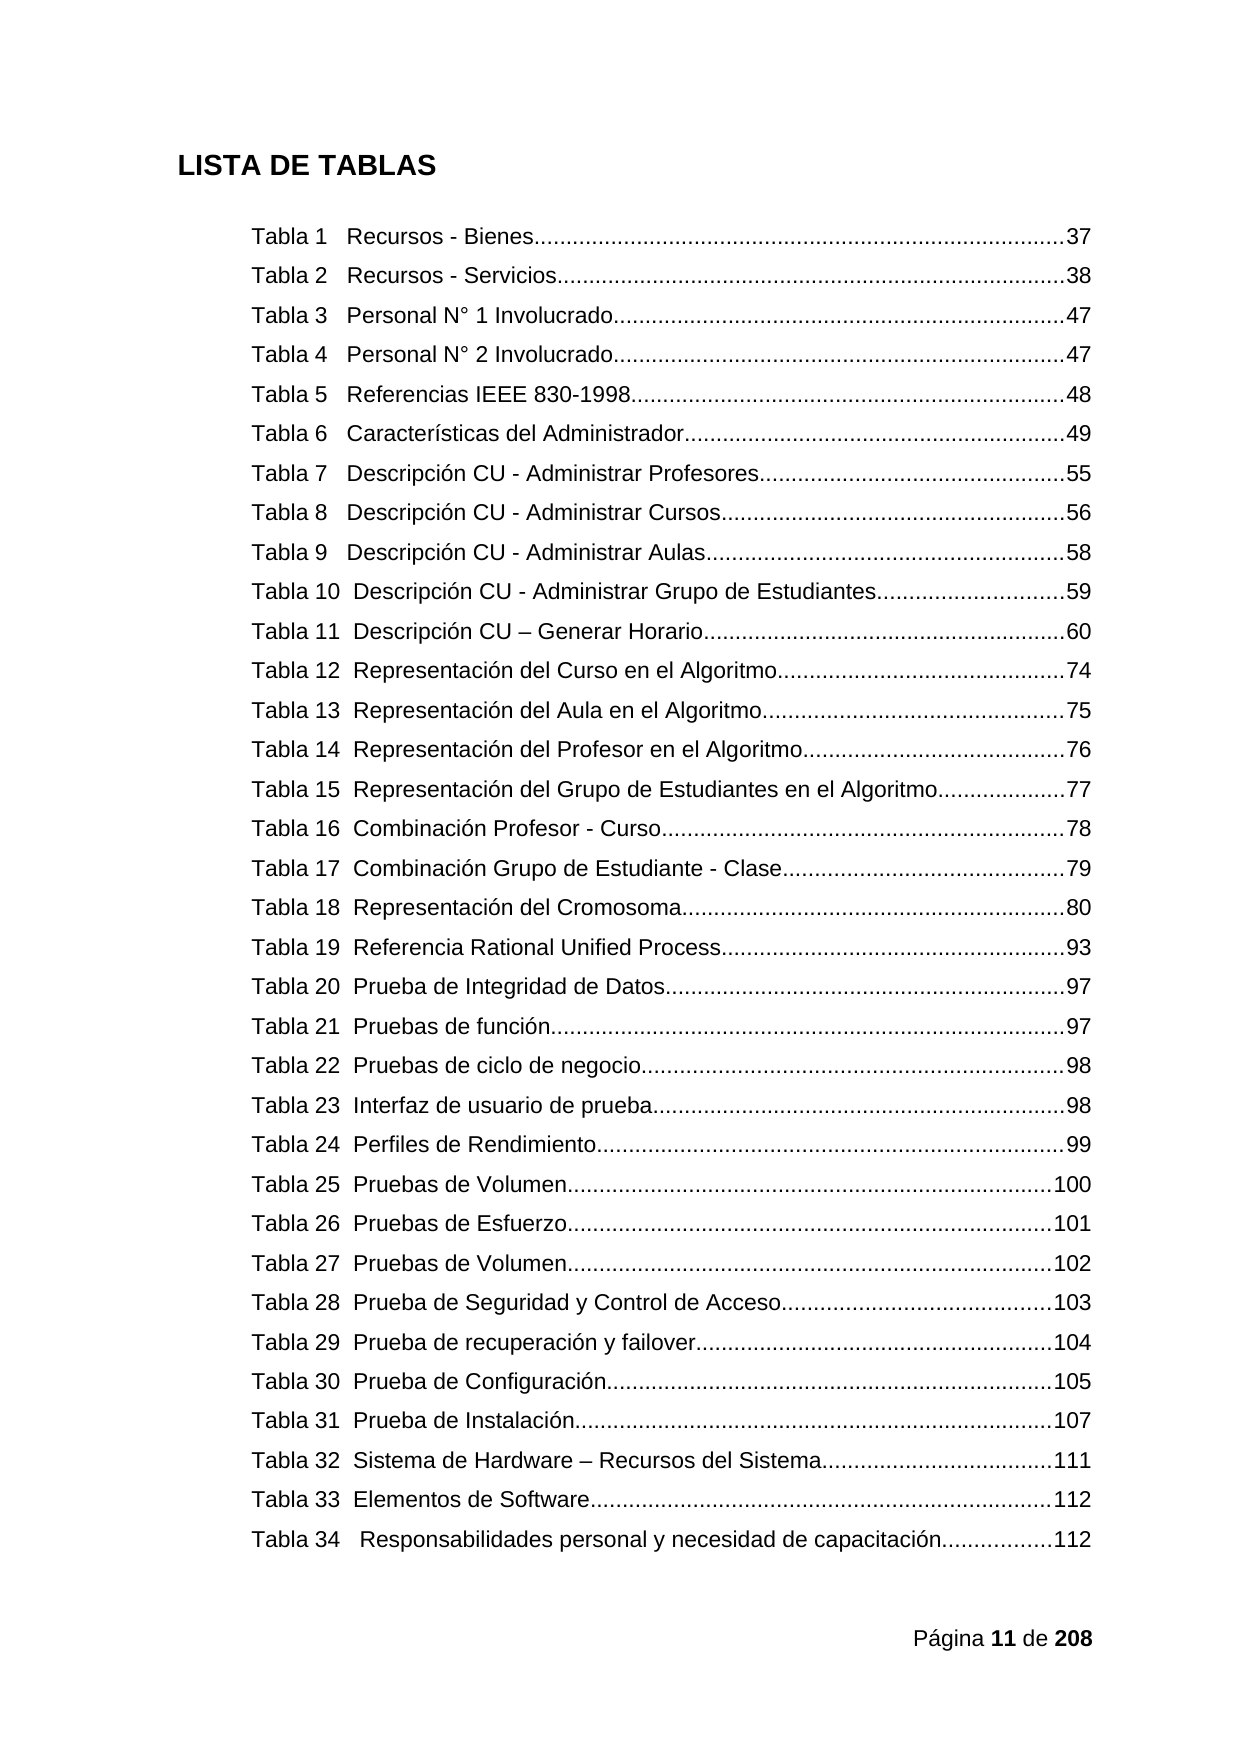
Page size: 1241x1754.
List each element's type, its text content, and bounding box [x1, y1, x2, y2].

text Tabla 9 Descripción CU - Administrar Aulas 58 [177, 539, 1092, 565]
text Tabla 5 Referencias IEEE 830-1998 48 [177, 381, 1092, 407]
text Tabla 20 Prueba de Integridad de Datos 97 [177, 973, 1092, 999]
text Tabla 7 Descripción CU - Administrar Profesores 55 [177, 460, 1092, 486]
text Tabla 8 Descripción CU - Administrar Cursos 56 [177, 499, 1092, 526]
text Tabla 25 Pruebas de Volumen 100 [177, 1171, 1092, 1197]
text Tabla 30 Prueba de Configuración 105 [177, 1368, 1092, 1394]
text Tabla 15 Representación del Grupo de Estudiantes en el Algoritmo 77 [177, 776, 1092, 802]
text Tabla 24 Perfiles de Rendimiento 99 [177, 1131, 1092, 1157]
text Tabla 17 Combinación Grupo de Estudiante - Clase 79 [177, 855, 1092, 881]
text Tabla 16 Combinación Profesor - Curso 78 [177, 815, 1092, 842]
text Tabla 11 Descripción CU – Generar Horario 60 [177, 618, 1092, 644]
text Tabla 28 Prueba de Seguridad y Control de Acceso 103 [177, 1289, 1092, 1315]
text Tabla 14 Representación del Profesor en el Algoritmo 76 [177, 736, 1092, 763]
text Tabla 23 Interfaz de usuario de prueba 98 [177, 1092, 1092, 1118]
text Tabla 29 Prueba de recuperación y failover 104 [177, 1328, 1092, 1355]
text Tabla 33 Elementos de Software 112 [177, 1486, 1092, 1513]
text Tabla 22 Pruebas de ciclo de negocio 98 [177, 1052, 1092, 1078]
text Tabla 31 Prueba de Instalación 107 [177, 1407, 1092, 1434]
text Tabla 3 Personal N° 1 Involucrado 47 [177, 302, 1092, 328]
text Tabla 13 Representación del Aula en el Algoritmo 75 [177, 697, 1092, 723]
text Tabla 4 Personal N° 2 Involucrado 47 [177, 341, 1092, 368]
text Tabla 2 Recursos - Servicios 38 [177, 262, 1092, 289]
text Tabla 32 Sistema de Hardware – Recursos del Sistema 111 [177, 1447, 1092, 1473]
text Tabla 21 Pruebas de función 97 [177, 1013, 1092, 1039]
text Tabla 19 Referencia Rational Unified Process 93 [177, 934, 1092, 960]
text Tabla 27 Pruebas de Volumen 102 [177, 1249, 1092, 1276]
text Tabla 26 Pruebas de Esfuerzo 101 [177, 1210, 1092, 1236]
text Tabla 6 Características del Administrador 49 [177, 420, 1092, 447]
text Tabla 34 Responsabilidades personal y necesidad de capacitación 112 [177, 1526, 1092, 1552]
text Tabla 10 Descripción CU - Administrar Grupo de Estudiantes 59 [177, 578, 1092, 605]
text Tabla 1 Recursos - Bienes 37 [177, 223, 1092, 249]
text Tabla 18 Representación del Cromosoma 80 [177, 894, 1092, 921]
text Tabla 12 Representación del Curso en el Algoritmo 74 [177, 657, 1092, 684]
text LISTA DE TABLAS [177, 148, 1092, 181]
